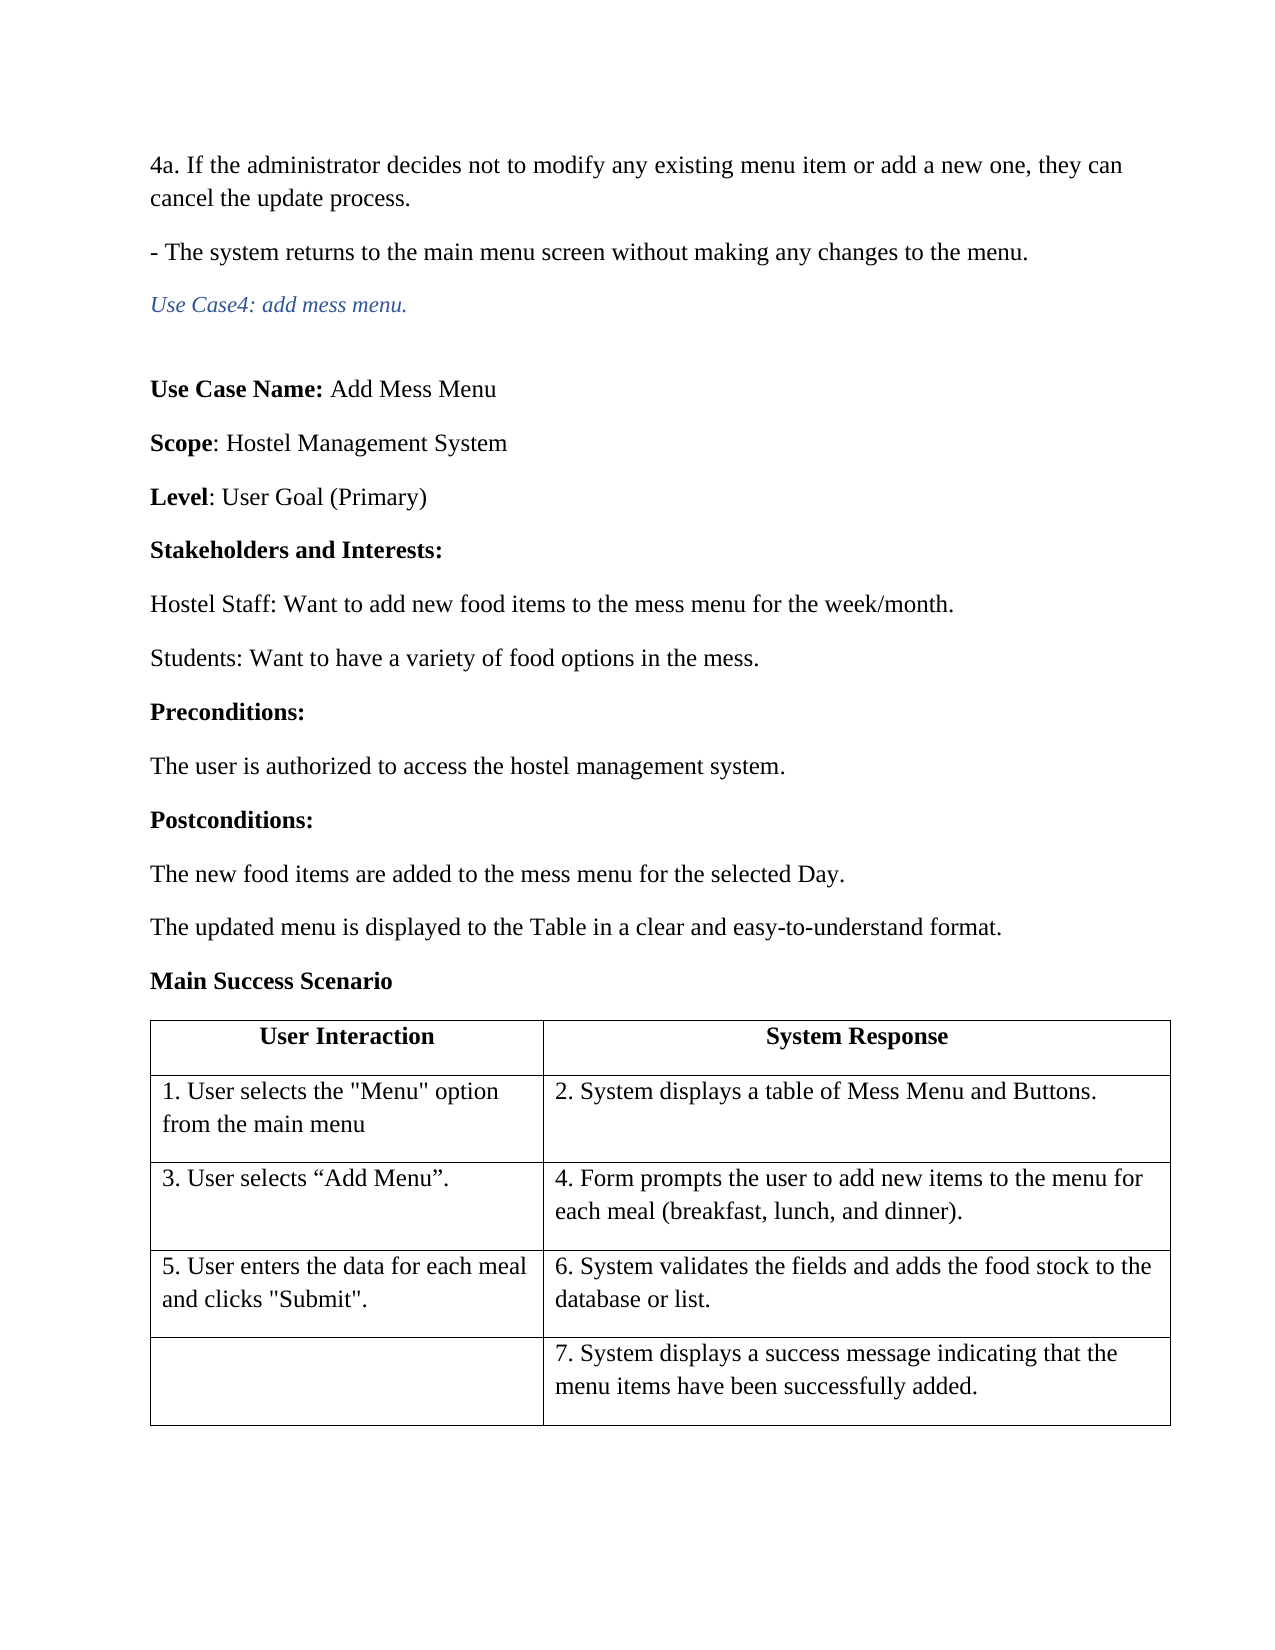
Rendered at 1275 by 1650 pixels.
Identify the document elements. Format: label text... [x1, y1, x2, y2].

table_cell 7. System displays a success message indicating that the menu items have been successfully added. [544, 1338, 1170, 1425]
text The user is authorized to access the hostel management system. [150, 751, 1125, 780]
text Preconditions: [150, 697, 1125, 726]
text The new food items are added to the mess menu for the selected Day. [150, 859, 1125, 887]
text Stakeholders and Interests: [150, 536, 1125, 564]
table_header System Response [544, 1021, 1170, 1075]
table_cell 6. System validates the fields and adds the food stock to the database or list. [544, 1251, 1170, 1337]
table_cell 4. Form prompts the user to add new items to the menu for each meal (breakfast, lunch, and dinner). [544, 1163, 1170, 1250]
table_cell [151, 1338, 543, 1425]
table_cell 2. System displays a table of Mess Menu and Buttons. [544, 1076, 1170, 1162]
text Level: User Goal (Primary) [150, 482, 1125, 510]
text Use Case Name: Add Mess Menu [150, 374, 1125, 403]
text Main Success Scenario [150, 966, 1125, 995]
table_cell 1. User selects the "Menu" option from the main menu [151, 1076, 543, 1162]
text - The system returns to the main menu screen without making any changes to the menu. [150, 237, 1125, 266]
subtitle Use Case4: add mess menu. [150, 291, 1125, 317]
text Scope: Hostel Management System [150, 428, 1125, 457]
table_cell 3. User selects “Add Menu”. [151, 1163, 543, 1250]
table_header User Interaction [151, 1021, 543, 1075]
text 4a. If the administrator decides not to modify any existing menu item or add a new one, they can cancel the update process. [150, 150, 1125, 212]
text The updated menu is displayed to the Table in a clear and easy-to-understand format. [150, 912, 1125, 941]
text Postconditions: [150, 805, 1125, 833]
text Students: Want to have a variety of food options in the mess. [150, 643, 1125, 672]
text Hostel Staff: Want to add new food items to the mess menu for the week/month. [150, 589, 1125, 618]
table_cell 5. User enters the data for each meal and clicks "Submit". [151, 1251, 543, 1337]
